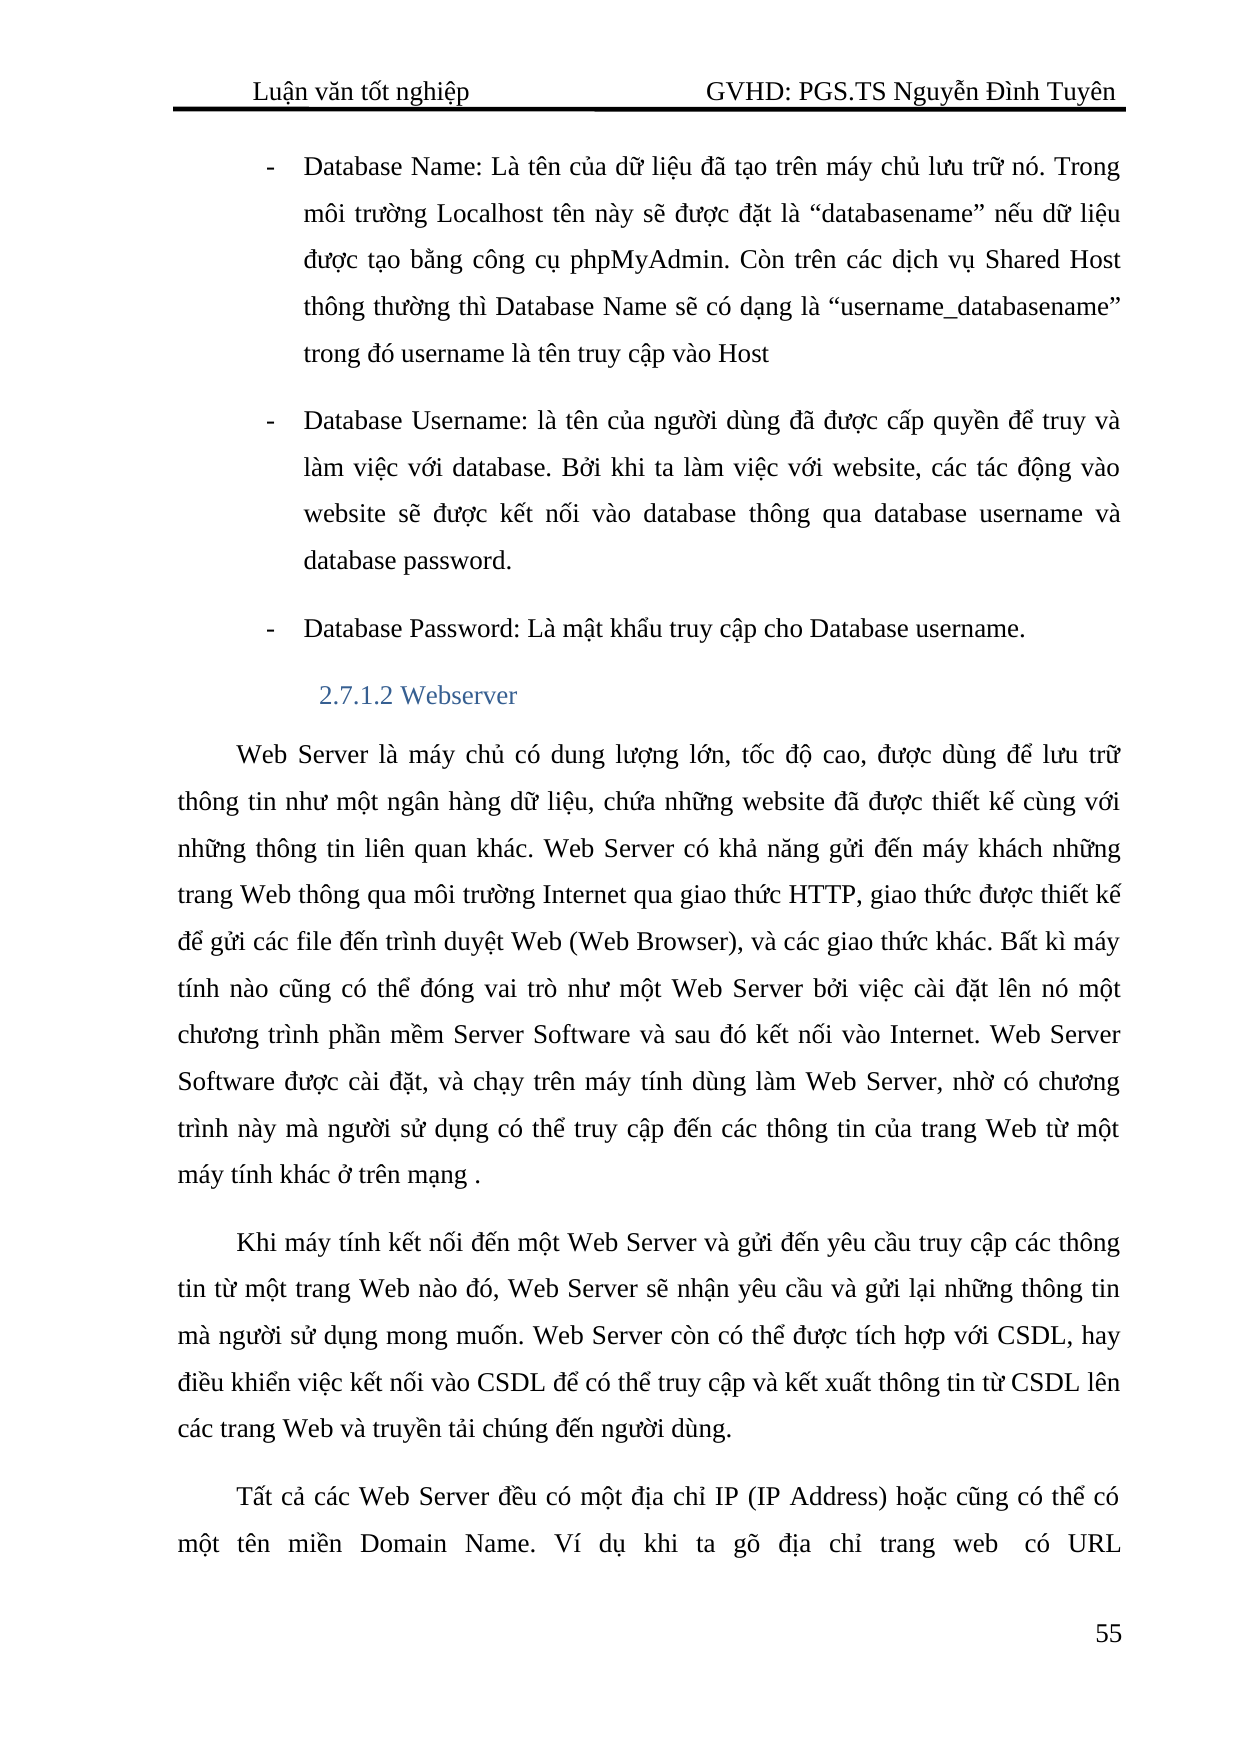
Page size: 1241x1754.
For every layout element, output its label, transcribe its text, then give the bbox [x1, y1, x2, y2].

subtitle 2.7.1.2 Webserver [177, 679, 1122, 710]
list Database Name: Là tên của dữ liệu đã tạo trên máy chủ lưu trữ nó. Trong môi trường Localhost tên này sẽ được đặt là “databasename” nếu dữ liệu được tạo bằng công cụ phpMyAdmin. Còn trên các dịch vụ Shared Host thông thường thì Database Name sẽ có dạng là “username_databasename” trong đó username là tên truy cập vào Host [266, 150, 1122, 368]
list Database Password: Là mật khẩu truy cập cho Database username. [266, 612, 1122, 643]
list Database Username: là tên của người dùng đã được cấp quyền để truy và làm việc với database. Bởi khi ta làm việc với website, các tác động vào website sẽ được kết nối vào database thông qua database username và database password. [266, 404, 1122, 575]
text Khi máy tính kết nối đến một Web Server và gửi đến yêu cầu truy cập các thông tin từ một trang Web nào đó, Web Server sẽ nhận yêu cầu và gửi lại những thông tin mà người sử dụng mong muốn. Web Server còn có thể được tích hợp với CSDL, hay điều khiển việc kết nối vào CSDL để có thể truy cập và kết xuất thông tin từ CSDL lên các trang Web và truyền tải chúng đến người dùng. [177, 1226, 1122, 1444]
text Web Server là máy chủ có dung lượng lớn, tốc độ cao, được dùng để lưu trữ thông tin như một ngân hàng dữ liệu, chứa những website đã được thiết kế cùng với những thông tin liên quan khác. Web Server có khả năng gửi đến máy khách những trang Web thông qua môi trường Internet qua giao thức HTTP, giao thức được thiết kế để gửi các file đến trình duyệt Web (Web Browser), và các giao thức khác. Bất kì máy tính nào cũng có thể đóng vai trò như một Web Server bởi việc cài đặt lên nó một chương trình phần mềm Server Software và sau đó kết nối vào Internet. Web Server Software được cài đặt, và chạy trên máy tính dùng làm Web Server, nhờ có chương trình này mà người sử dụng có thể truy cập đến các thông tin của trang Web từ một máy tính khác ở trên mạng . [177, 738, 1122, 1189]
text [177, 1480, 1122, 1558]
